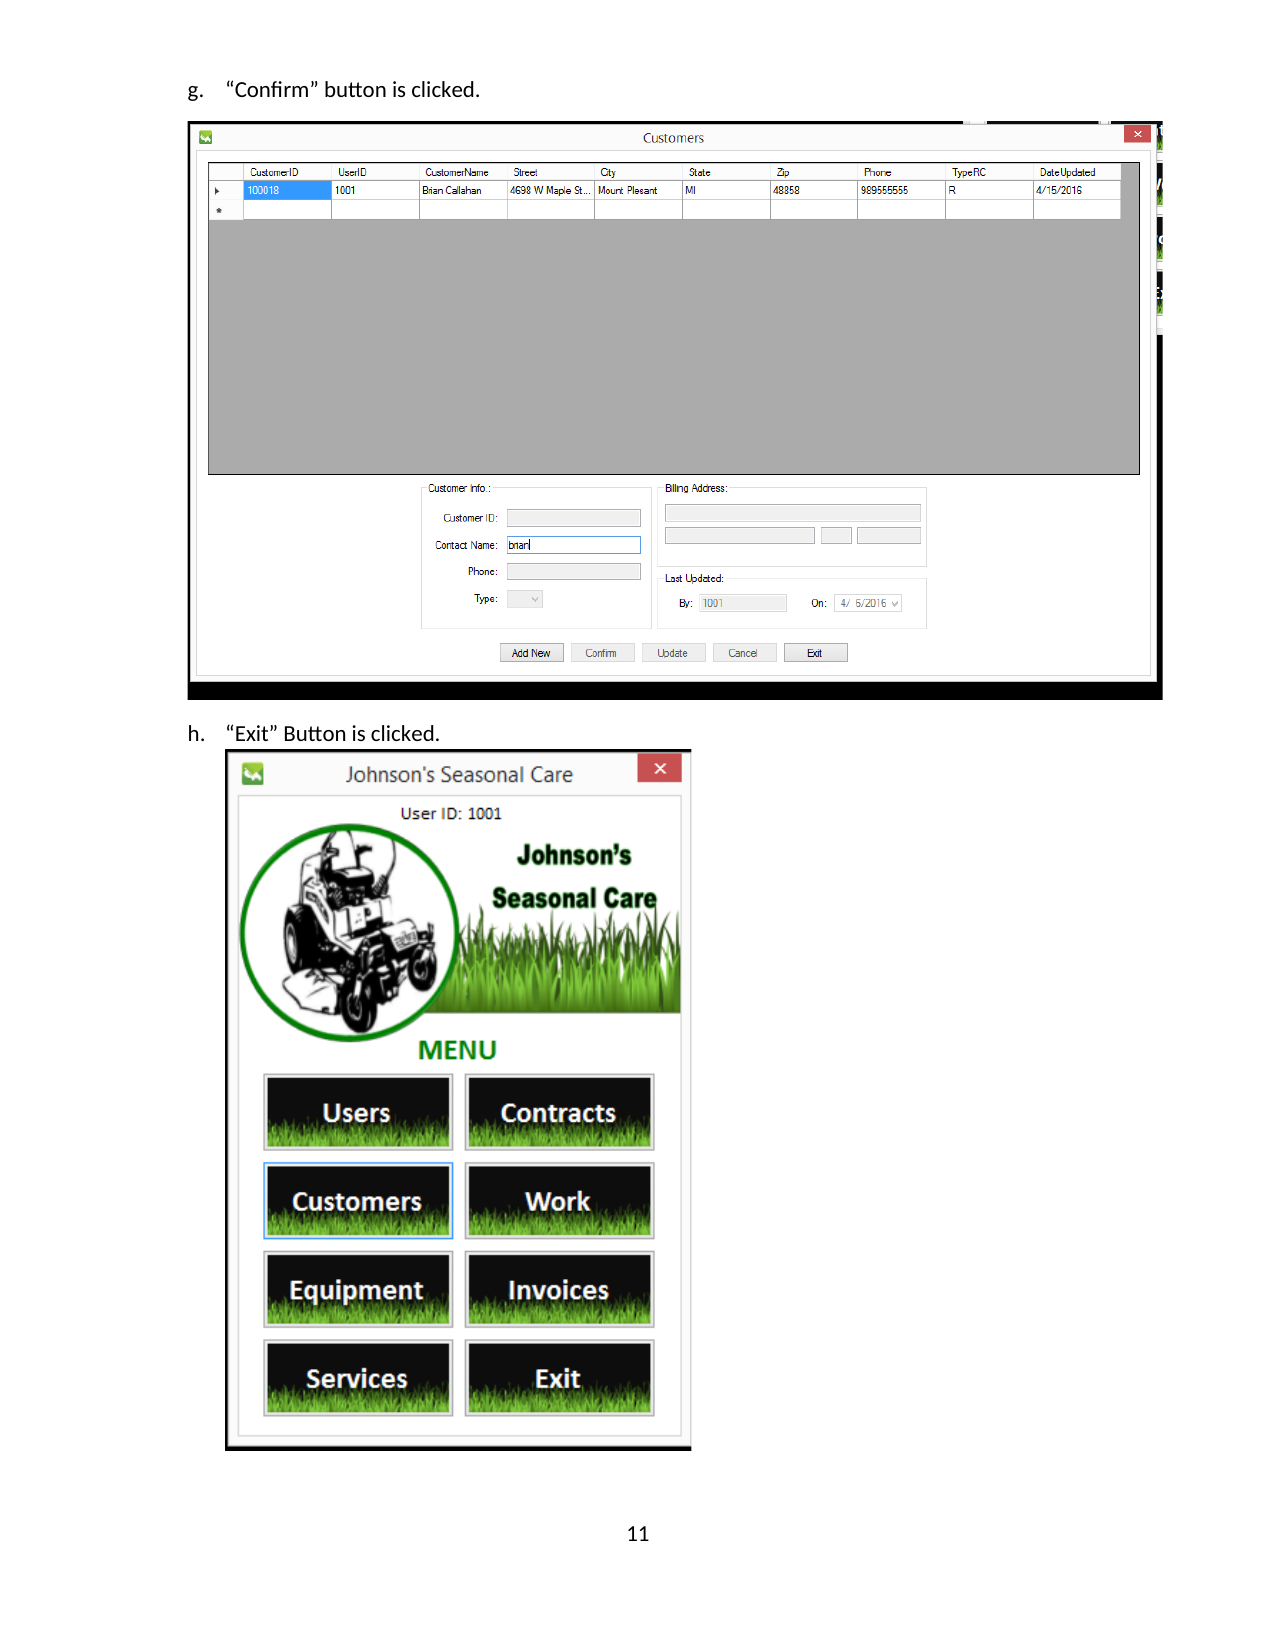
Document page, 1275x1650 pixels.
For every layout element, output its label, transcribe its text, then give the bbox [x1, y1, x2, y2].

list “Exit” Button is clicked. [187, 719, 1200, 747]
picture [225, 749, 692, 1451]
list “Confirm” button is clicked. [187, 75, 1200, 103]
picture [187, 121, 1163, 700]
